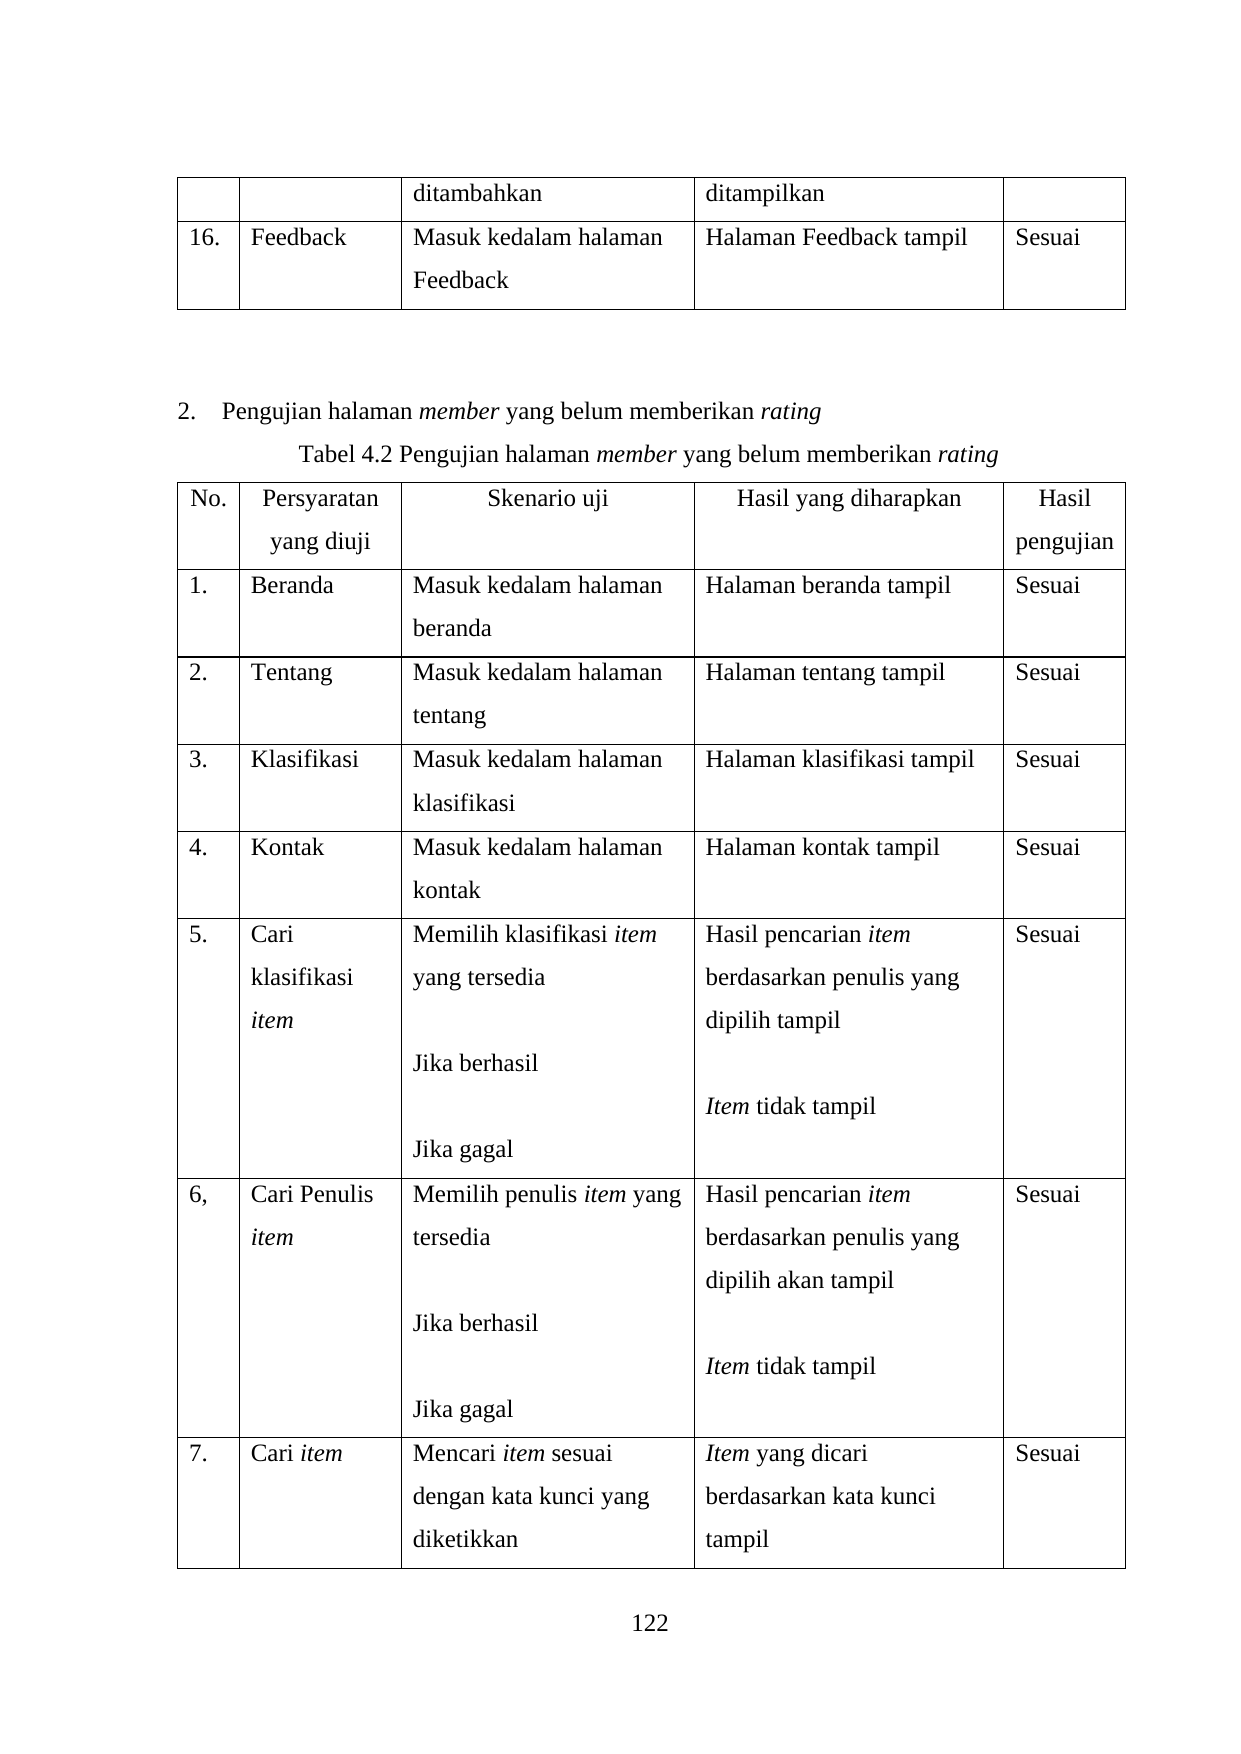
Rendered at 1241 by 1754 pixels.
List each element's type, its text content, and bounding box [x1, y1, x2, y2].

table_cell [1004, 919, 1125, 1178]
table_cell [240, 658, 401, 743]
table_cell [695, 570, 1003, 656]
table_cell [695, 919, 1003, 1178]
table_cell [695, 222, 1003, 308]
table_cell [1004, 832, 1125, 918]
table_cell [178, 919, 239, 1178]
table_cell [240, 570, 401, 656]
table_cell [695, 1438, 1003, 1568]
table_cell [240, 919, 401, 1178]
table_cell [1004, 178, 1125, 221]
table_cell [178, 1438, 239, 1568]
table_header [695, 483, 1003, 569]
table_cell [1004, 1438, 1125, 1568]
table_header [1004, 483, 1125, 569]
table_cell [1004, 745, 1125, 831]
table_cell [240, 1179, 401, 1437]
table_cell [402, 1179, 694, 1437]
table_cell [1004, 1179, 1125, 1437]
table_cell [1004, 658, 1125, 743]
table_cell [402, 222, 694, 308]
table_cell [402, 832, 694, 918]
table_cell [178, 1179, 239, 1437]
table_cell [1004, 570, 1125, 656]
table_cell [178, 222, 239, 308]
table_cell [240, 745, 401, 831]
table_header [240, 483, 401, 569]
text Tabel 4.2 Pengujian halaman member yang belum memberikan rating [177, 439, 1122, 468]
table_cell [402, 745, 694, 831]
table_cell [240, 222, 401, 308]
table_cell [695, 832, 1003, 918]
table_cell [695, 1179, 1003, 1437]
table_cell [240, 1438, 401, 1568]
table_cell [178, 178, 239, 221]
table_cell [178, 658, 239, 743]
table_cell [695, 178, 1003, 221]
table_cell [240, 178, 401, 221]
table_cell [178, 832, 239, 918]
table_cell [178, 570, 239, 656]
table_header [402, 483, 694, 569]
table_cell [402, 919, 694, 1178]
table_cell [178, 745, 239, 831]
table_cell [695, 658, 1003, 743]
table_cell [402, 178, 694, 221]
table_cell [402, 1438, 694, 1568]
list Pengujian halaman member yang belum memberikan rating [177, 396, 1122, 424]
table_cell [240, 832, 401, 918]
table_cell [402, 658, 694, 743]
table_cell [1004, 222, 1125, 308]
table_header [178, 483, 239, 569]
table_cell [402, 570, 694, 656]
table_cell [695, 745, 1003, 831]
